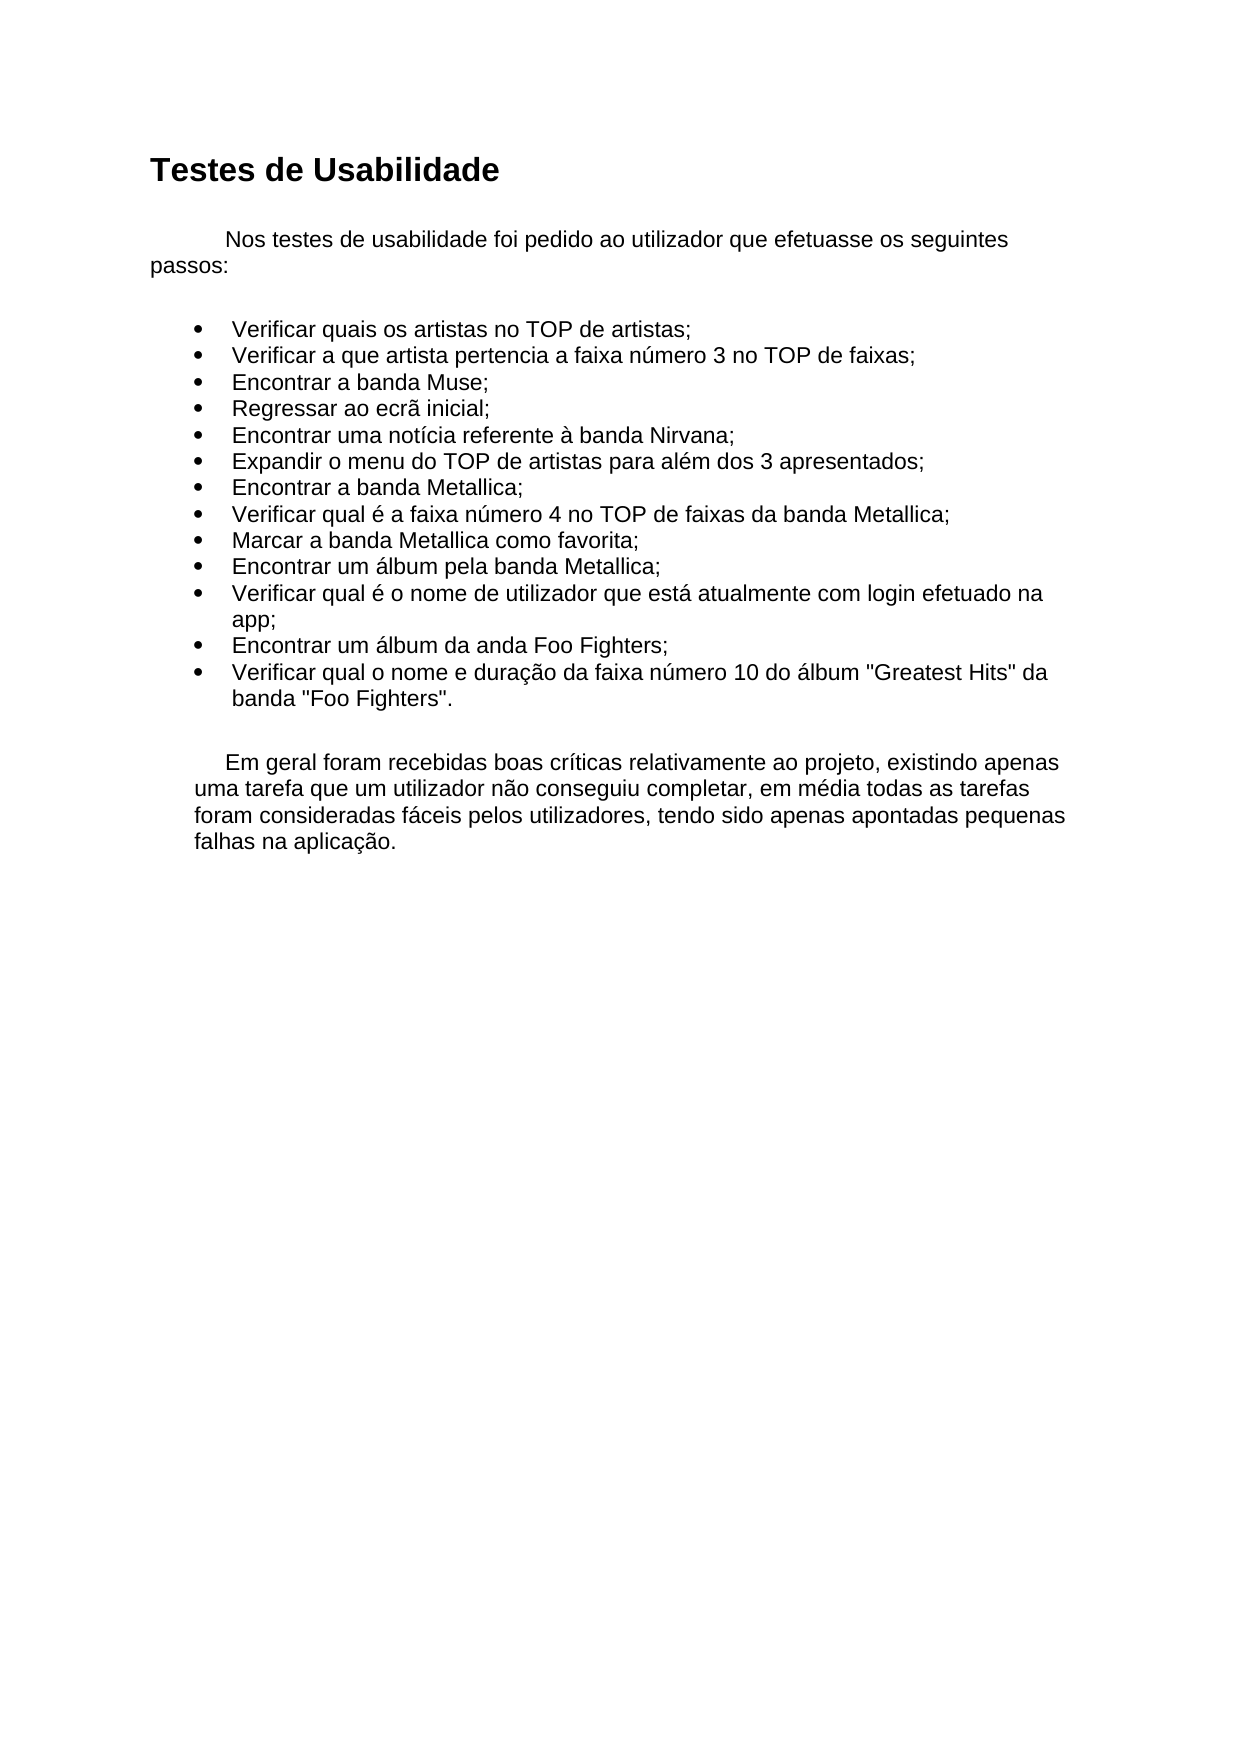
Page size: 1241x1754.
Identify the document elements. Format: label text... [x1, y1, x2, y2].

list Marcar a banda Metallica como favorita; [194, 527, 1090, 553]
list Encontrar a banda Muse; [194, 369, 1090, 395]
list Verificar quais os artistas no TOP de artistas; [194, 316, 1090, 342]
text Nos testes de usabilidade foi pedido ao utilizador que efetuasse os seguintes passos: [150, 226, 1090, 279]
list Regressar ao ecrã inicial; [194, 395, 1090, 422]
list Verificar a que artista pertencia a faixa número 3 no TOP de faixas; [194, 342, 1090, 369]
text Testes de Usabilidade [150, 150, 1090, 188]
list Encontrar um álbum pela banda Metallica; [194, 553, 1090, 580]
text Em geral foram recebidas boas críticas relativamente ao projeto, existindo apenas uma tarefa que um utilizador não conseguiu completar, em média todas as tarefas foram consideradas fáceis pelos utilizadores, tendo sido apenas apontadas pequenas falhas na aplicação. [194, 749, 1090, 854]
list Encontrar a banda Metallica; [194, 474, 1090, 501]
list Expandir o menu do TOP de artistas para além dos 3 apresentados; [194, 448, 1090, 474]
list Verificar qual o nome e duração da faixa número 10 do álbum "Greatest Hits" da banda "Foo Fighters". [194, 659, 1090, 711]
list Verificar qual é o nome de utilizador que está atualmente com login efetuado na app; [194, 580, 1090, 632]
list Verificar qual é a faixa número 4 no TOP de faixas da banda Metallica; [194, 501, 1090, 527]
list Encontrar uma notícia referente à banda Nirvana; [194, 422, 1090, 448]
list Encontrar um álbum da anda Foo Fighters; [194, 632, 1090, 659]
